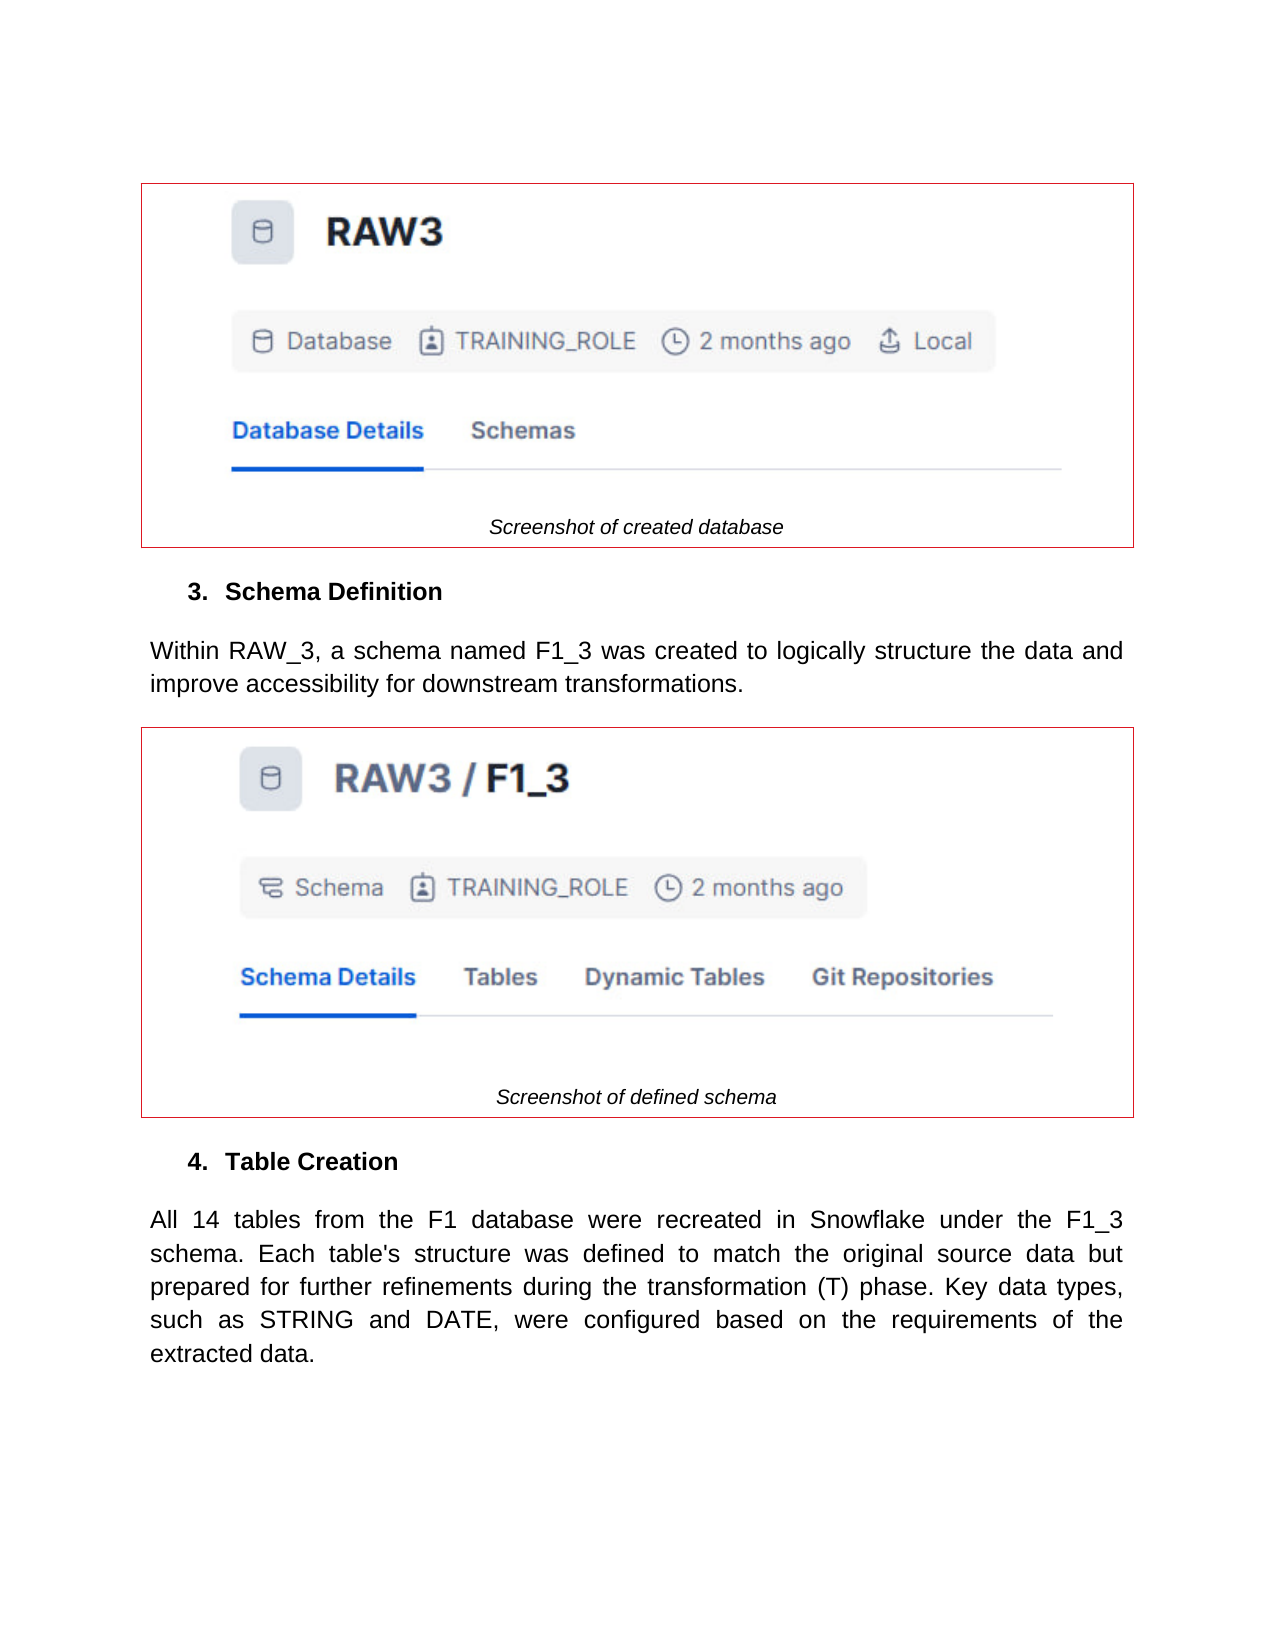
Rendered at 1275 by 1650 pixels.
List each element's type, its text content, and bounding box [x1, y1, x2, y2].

picture [221, 736, 1054, 1056]
text Screenshot of created database [142, 506, 1133, 547]
list Table Creation [187, 1147, 1125, 1176]
list Schema Definition [187, 577, 1125, 606]
text Screenshot of defined schema [142, 1076, 1133, 1117]
text Within RAW_3, a schema named F1_3 was created to logically structure the data and improve accessibility for downstream transformations. [150, 636, 1125, 698]
picture [213, 191, 1062, 486]
text All 14 tables from the F1 database were recreated in Snowflake under the F1_3 schema. Each table's structure was defined to match the original source data but prepared for further refinements during the transformation (T) phase. Key data types, such as STRING and DATE, were configured based on the requirements of the extracted data. [150, 1205, 1125, 1367]
